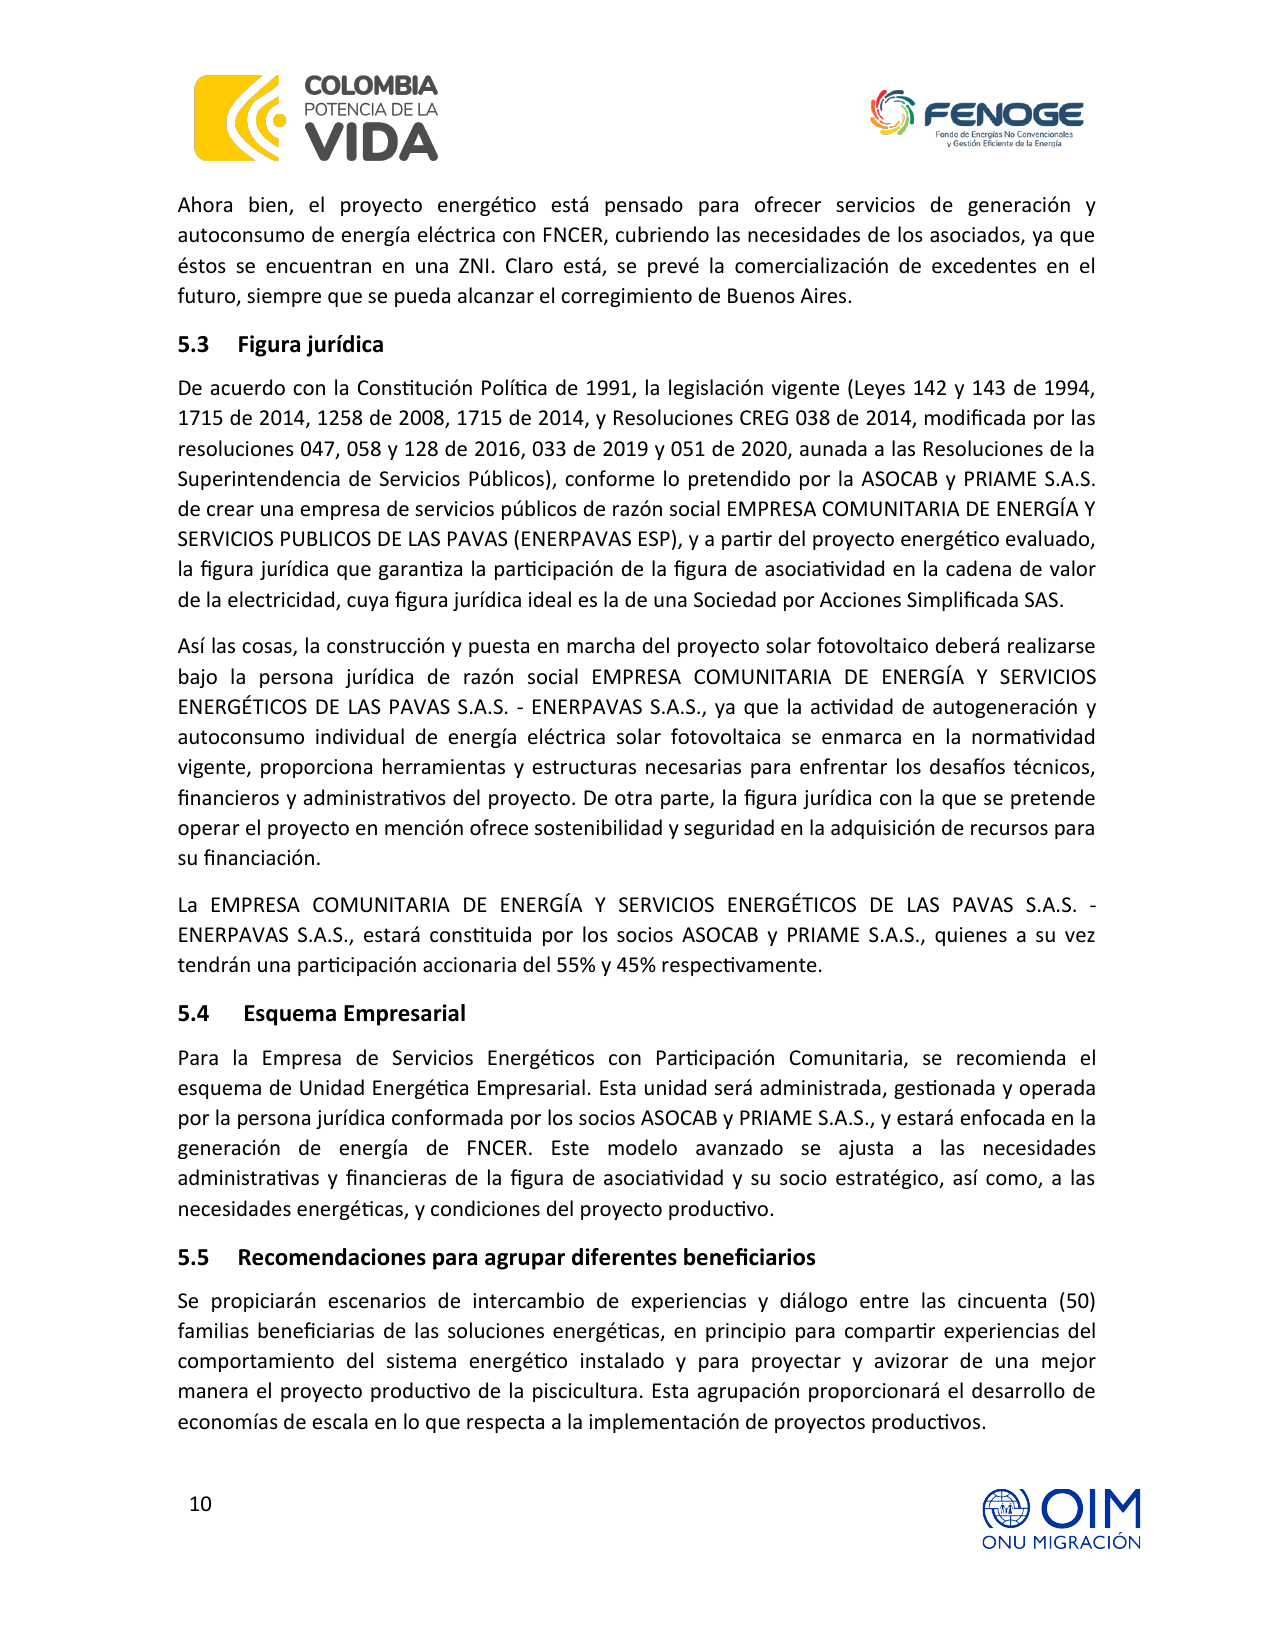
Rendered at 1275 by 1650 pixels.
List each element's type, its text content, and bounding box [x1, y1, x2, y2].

text Ahora bien, el proyecto energético está pensado para ofrecer servicios de generación y autoconsumo de energía eléctrica con FNCER, cubriendo las necesidades de los asociados, ya que éstos se encuentran en una ZNI. Claro está, se prevé la comercialización de excedentes en el futuro, siempre que se pueda alcanzar el corregimiento de Buenos Aires. [177, 190, 1098, 309]
subtitle Esquema Empresarial [177, 997, 1098, 1028]
text La EMPRESA COMUNITARIA DE ENERGÍA Y SERVICIOS ENERGÉTICOS DE LAS PAVAS S.A.S. - ENERPAVAS S.A.S., estará constituida por los socios ASOCAB y PRIAME S.A.S., quienes a su vez tendrán una participación accionaria del 55% y 45% respectivamente. [177, 890, 1098, 978]
subtitle Figura jurídica [177, 328, 1098, 358]
picture [869, 88, 1086, 148]
text Se propiciarán escenarios de intercambio de experiencias y diálogo entre las cincuenta (50) familias beneficiarias de las soluciones energéticas, en principio para compartir experiencias del comportamiento del sistema energético instalado y para proyectar y avizorar de una mejor manera el proyecto productivo de la piscicultura. Esta agrupación proporcionará el desarrollo de economías de escala en lo que respecta a la implementación de proyectos productivos. [177, 1286, 1098, 1435]
text Para la Empresa de Servicios Energéticos con Participación Comunitaria, se recomienda el esquema de Unidad Energética Empresarial. Esta unidad será administrada, gestionada y operada por la persona jurídica conformada por los socios ASOCAB y PRIAME S.A.S., y estará enfocada en la generación de energía de FNCER. Este modelo avanzado se ajusta a las necesidades administrativas y financieras de la figura de asociatividad y su socio estratégico, así como, a las necesidades energéticas, y condiciones del proyecto productivo. [177, 1043, 1098, 1222]
picture [188, 73, 444, 163]
subtitle Recomendaciones para agrupar diferentes beneficiarios [177, 1241, 1098, 1271]
text De acuerdo con la Constitución Política de 1991, la legislación vigente (Leyes 142 y 143 de 1994, 1715 de 2014, 1258 de 2008, 1715 de 2014, y Resoluciones CREG 038 de 2014, modificada por las resoluciones 047, 058 y 128 de 2016, 033 de 2019 y 051 de 2020, aunada a las Resoluciones de la Superintendencia de Servicios Públicos), conforme lo pretendido por la ASOCAB y PRIAME S.A.S. de crear una empresa de servicios públicos de razón social EMPRESA COMUNITARIA DE ENERGÍA Y SERVICIOS PUBLICOS DE LAS PAVAS (ENERPAVAS ESP), y a partir del proyecto energético evaluado, la figura jurídica que garantiza la participación de la figura de asociatividad en la cadena de valor de la electricidad, cuya figura jurídica ideal es la de una Sociedad por Acciones Simplificada SAS. [177, 373, 1098, 613]
text Así las cosas, la construcción y puesta en marcha del proyecto solar fotovoltaico deberá realizarse bajo la persona jurídica de razón social EMPRESA COMUNITARIA DE ENERGÍA Y SERVICIOS ENERGÉTICOS DE LAS PAVAS S.A.S. - ENERPAVAS S.A.S., ya que la actividad de autogeneración y autoconsumo individual de energía eléctrica solar fotovoltaica se enmarca en la normatividad vigente, proporciona herramientas y estructuras necesarias para enfrentar los desafíos técnicos, financieros y administrativos del proyecto. De otra parte, la figura jurídica con la que se pretende operar el proyecto en mención ofrece sostenibilidad y seguridad en la adquisición de recursos para su financiación. [177, 632, 1098, 871]
picture [982, 1489, 1141, 1549]
